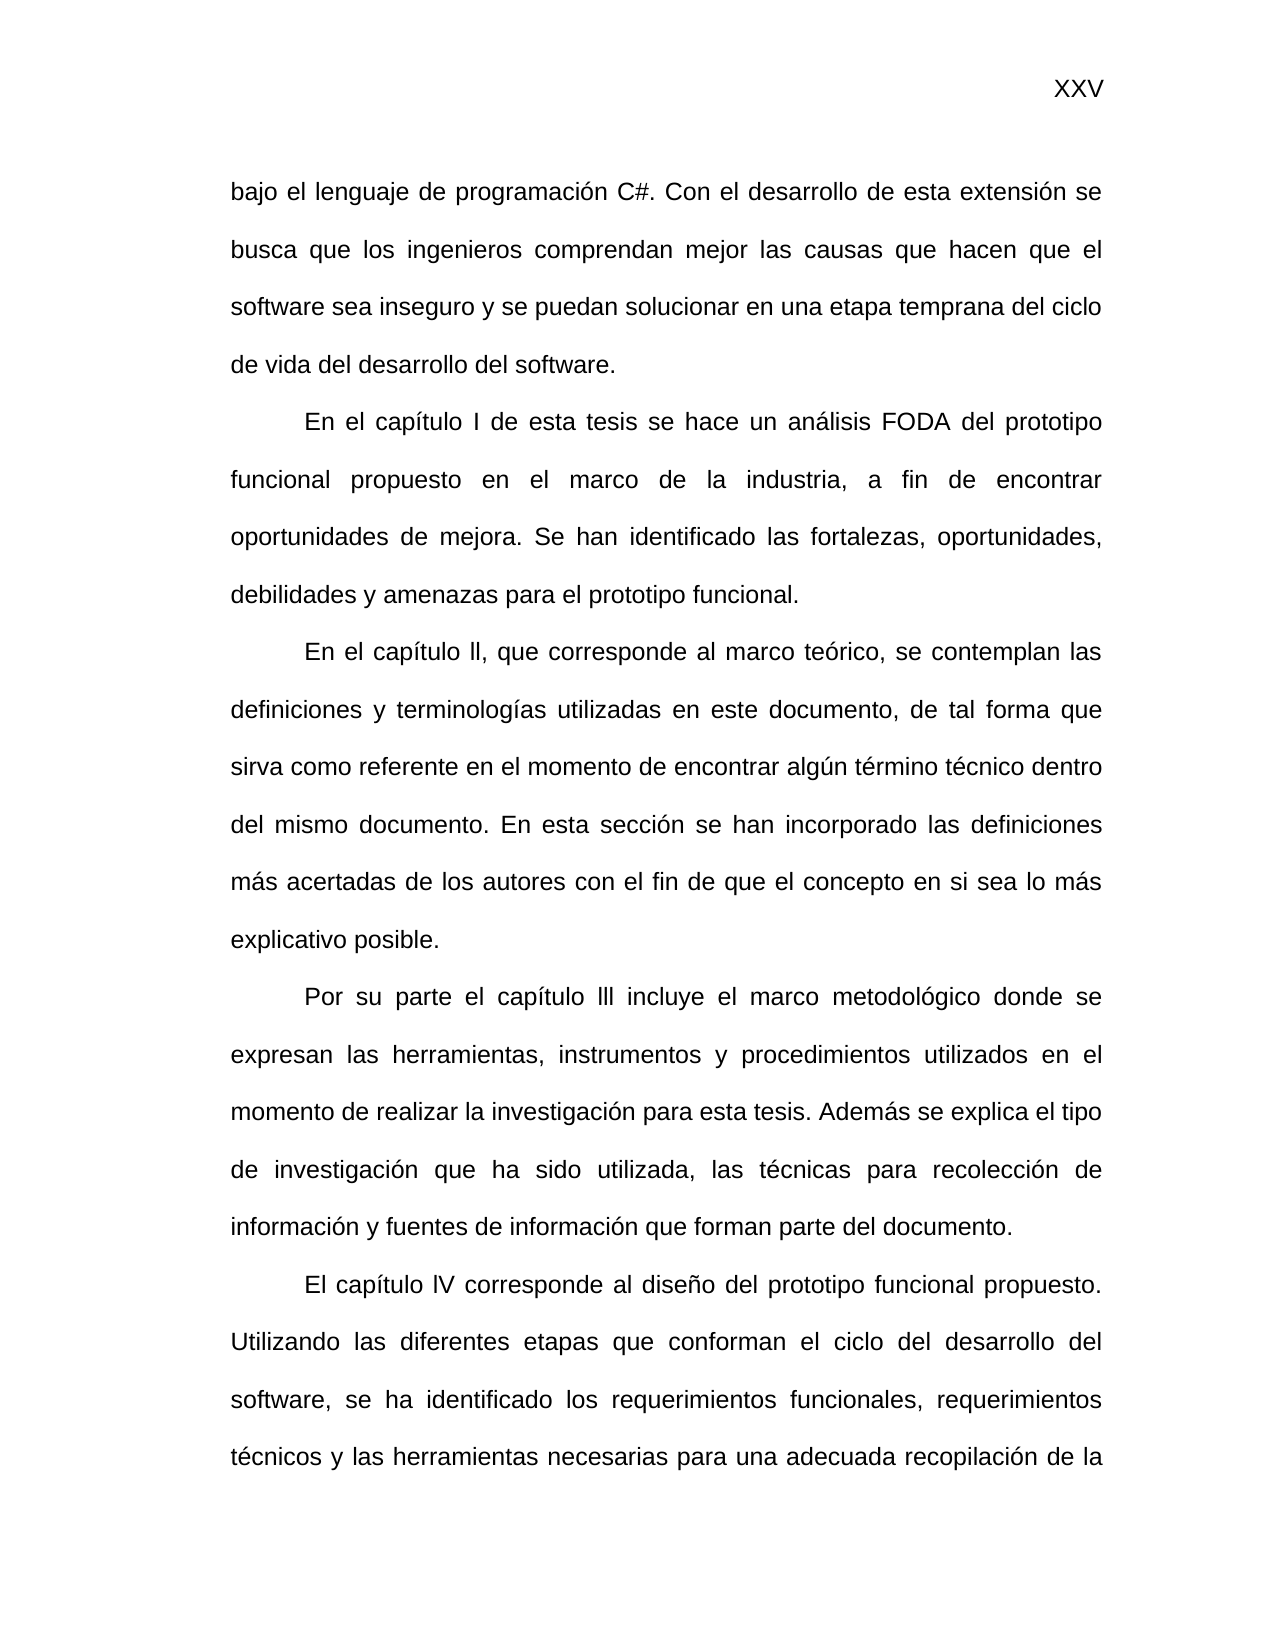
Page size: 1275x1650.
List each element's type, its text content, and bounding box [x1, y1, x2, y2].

text En el capítulo I de esta tesis se hace un análisis FODA del prototipo funcional propuesto en el marco de la industria, a fin de encontrar oportunidades de mejora. Se han identificado las fortalezas, oportunidades, debilidades y amenazas para el prototipo funcional. [230, 407, 1104, 608]
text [230, 1270, 1104, 1471]
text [230, 177, 1104, 378]
text En el capítulo ll, que corresponde al marco teórico, se contemplan las definiciones y terminologías utilizadas en este documento, de tal forma que sirva como referente en el momento de encontrar algún término técnico dentro del mismo documento. En esta sección se han incorporado las definiciones más acertadas de los autores con el fin de que el concepto en si sea lo más explicativo posible. [230, 637, 1104, 953]
text Por su parte el capítulo lll incluye el marco metodológico donde se expresan las herramientas, instrumentos y procedimientos utilizados en el momento de realizar la investigación para esta tesis. Además se explica el tipo de investigación que ha sido utilizada, las técnicas para recolección de información y fuentes de información que forman parte del documento. [230, 982, 1104, 1241]
